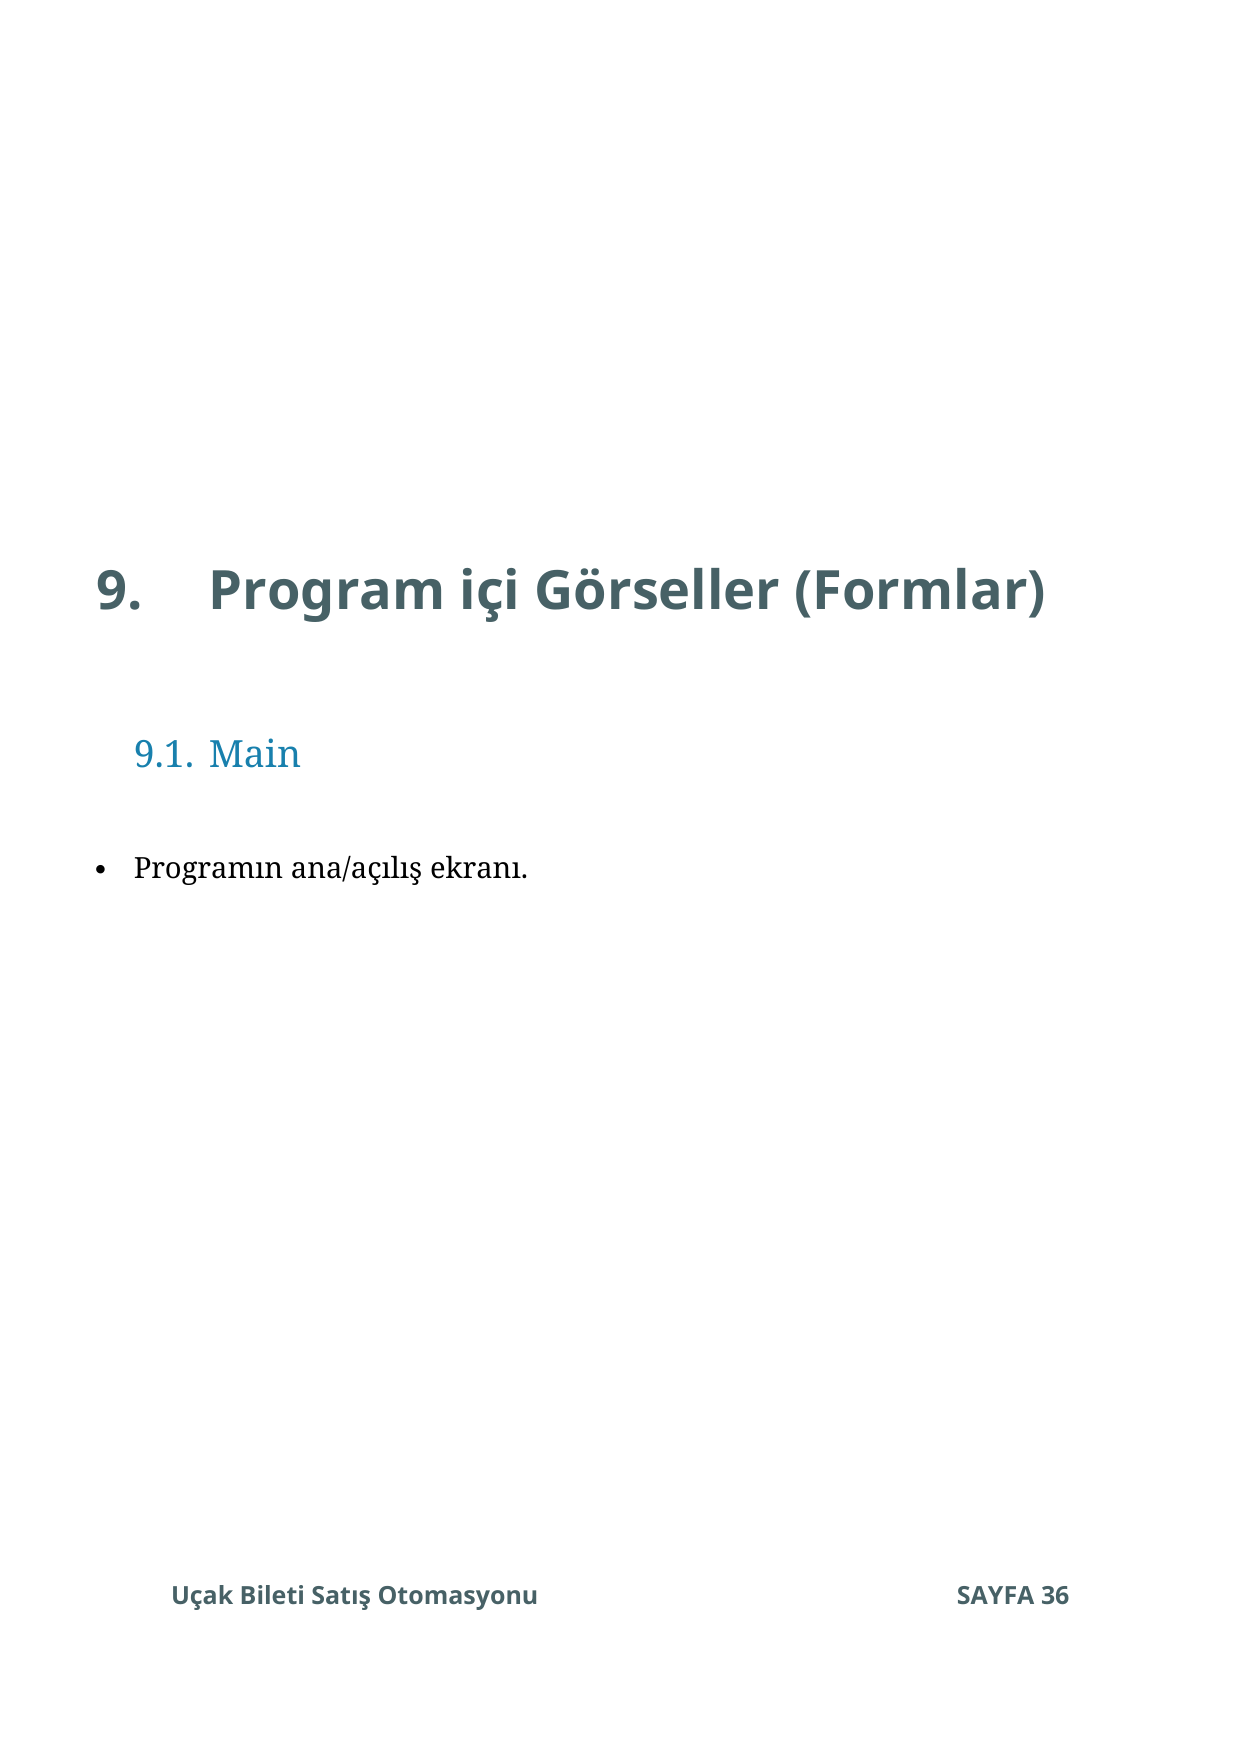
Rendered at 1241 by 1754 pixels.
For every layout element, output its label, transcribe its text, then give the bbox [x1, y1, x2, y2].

subtitle Program içi Görseller (Formlar) [96, 552, 1182, 626]
subtitle Main [133, 728, 1182, 779]
list Programın ana/açılış ekranı. [96, 847, 1182, 887]
